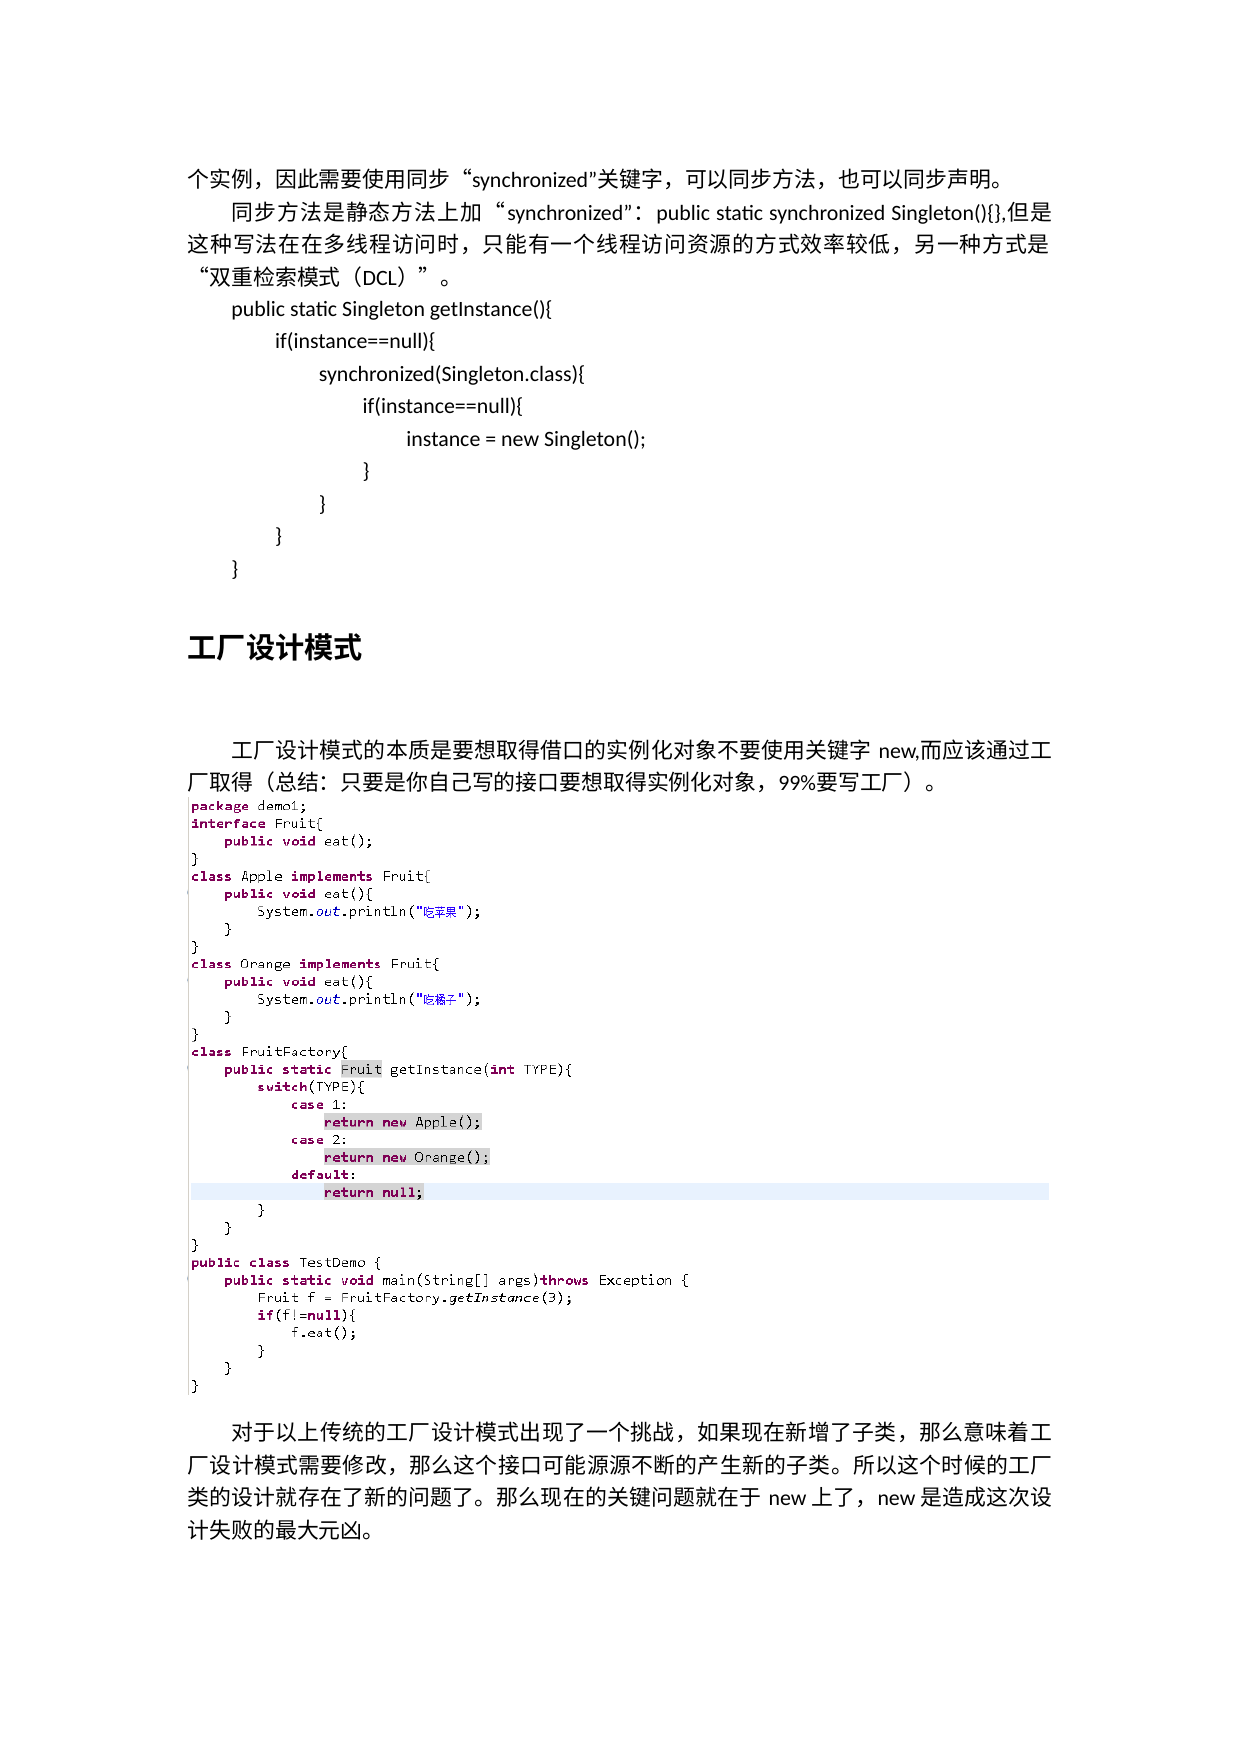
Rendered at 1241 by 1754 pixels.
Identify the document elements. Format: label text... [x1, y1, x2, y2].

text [187, 162, 1053, 194]
text } [319, 454, 1053, 487]
subtitle 工厂设计模式 [187, 614, 1053, 679]
text } [275, 487, 1053, 519]
text 工厂设计模式的本质是要想取得借口的实例化对象不要使用关键字new,而应该通过工厂取得（总结：只要是你自己写的接口要想取得实例化对象，99%要写工厂）。 [187, 732, 1053, 797]
text instance = new Singleton(); [231, 422, 1053, 454]
text if(instance==null){ [187, 324, 1053, 357]
text public static Singleton getInstance(){ [187, 292, 1053, 324]
text } [231, 519, 1053, 552]
picture [187, 797, 1049, 1395]
text 对于以上传统的工厂设计模式出现了一个挑战，如果现在新增了子类，那么意味着工厂设计模式需要修改，那么这个接口可能源源不断的产生新的子类。所以这个时候的工厂类的设计就存在了新的问题了。那么现在的关键问题就在于new上了，new是造成这次设计失败的最大元凶。 [187, 1415, 1053, 1545]
text } [187, 552, 1053, 584]
text 同步方法是静态方法上加“synchronized”：public static synchronized Singleton(){},但是这种写法在在多线程访问时，只能有一个线程访问资源的方式效率较低，另一种方式是“双重检索模式（DCL）”。 [187, 194, 1053, 292]
text synchronized(Singleton.class){ [187, 357, 1053, 389]
text if(instance==null){ [187, 389, 1053, 422]
